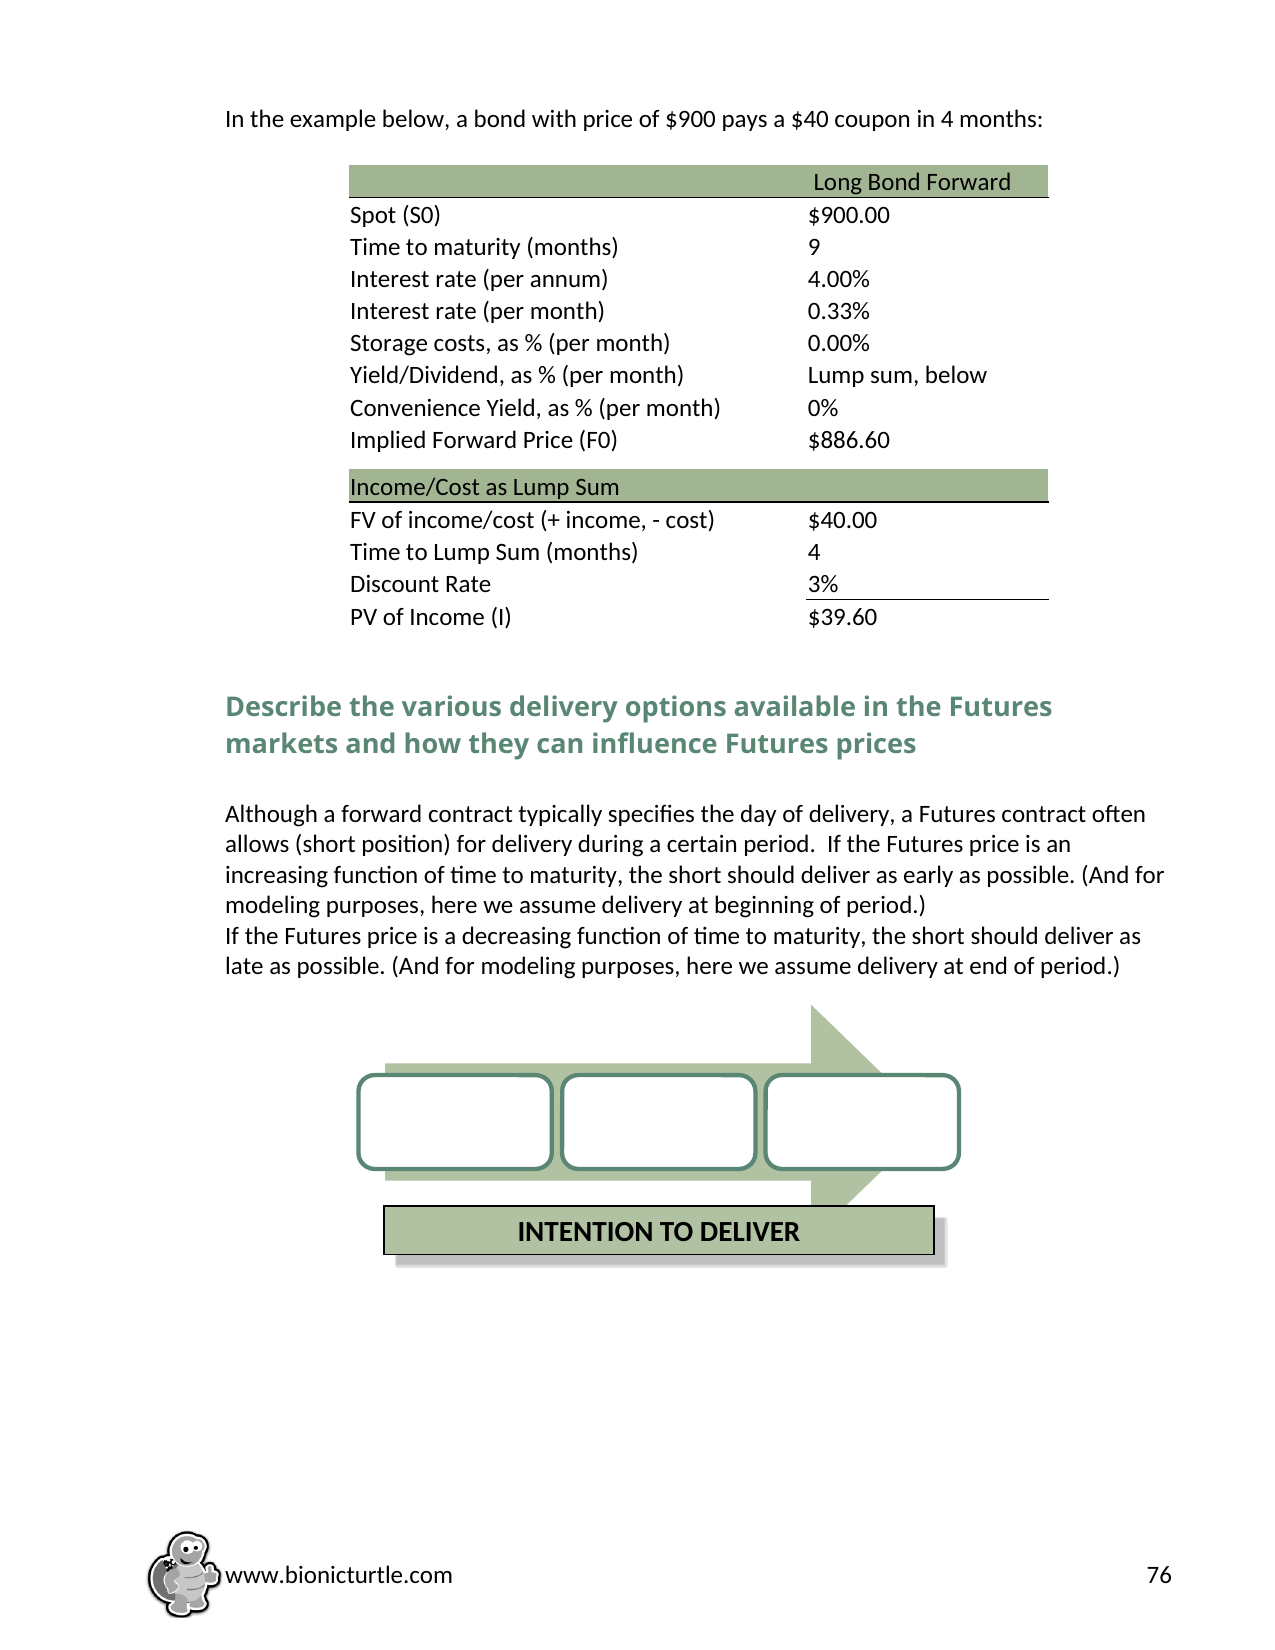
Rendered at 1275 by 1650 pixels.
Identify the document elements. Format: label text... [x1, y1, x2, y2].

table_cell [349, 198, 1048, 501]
text Although a forward contract typically specifies the day of delivery, a Futures contract often allows (short position) for delivery during a certain period. If the Futures price is an increasing function of time to maturity, the short should deliver as early as possible. (And for modeling purposes, here we assume delivery at beginning of period.) [225, 798, 1172, 920]
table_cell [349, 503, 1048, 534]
text In the example below, a bond with price of $900 pays a $40 coupon in 4 months: [225, 103, 1172, 164]
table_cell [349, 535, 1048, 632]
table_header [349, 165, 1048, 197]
text If the Futures price is a decreasing function of time to maturity, the short should deliver as late as possible. (And for modeling purposes, here we assume delivery at end of period.) [225, 920, 1172, 981]
subtitle Describe the various delivery options available in the Futures markets and how they can influence Futures prices [225, 687, 1172, 798]
